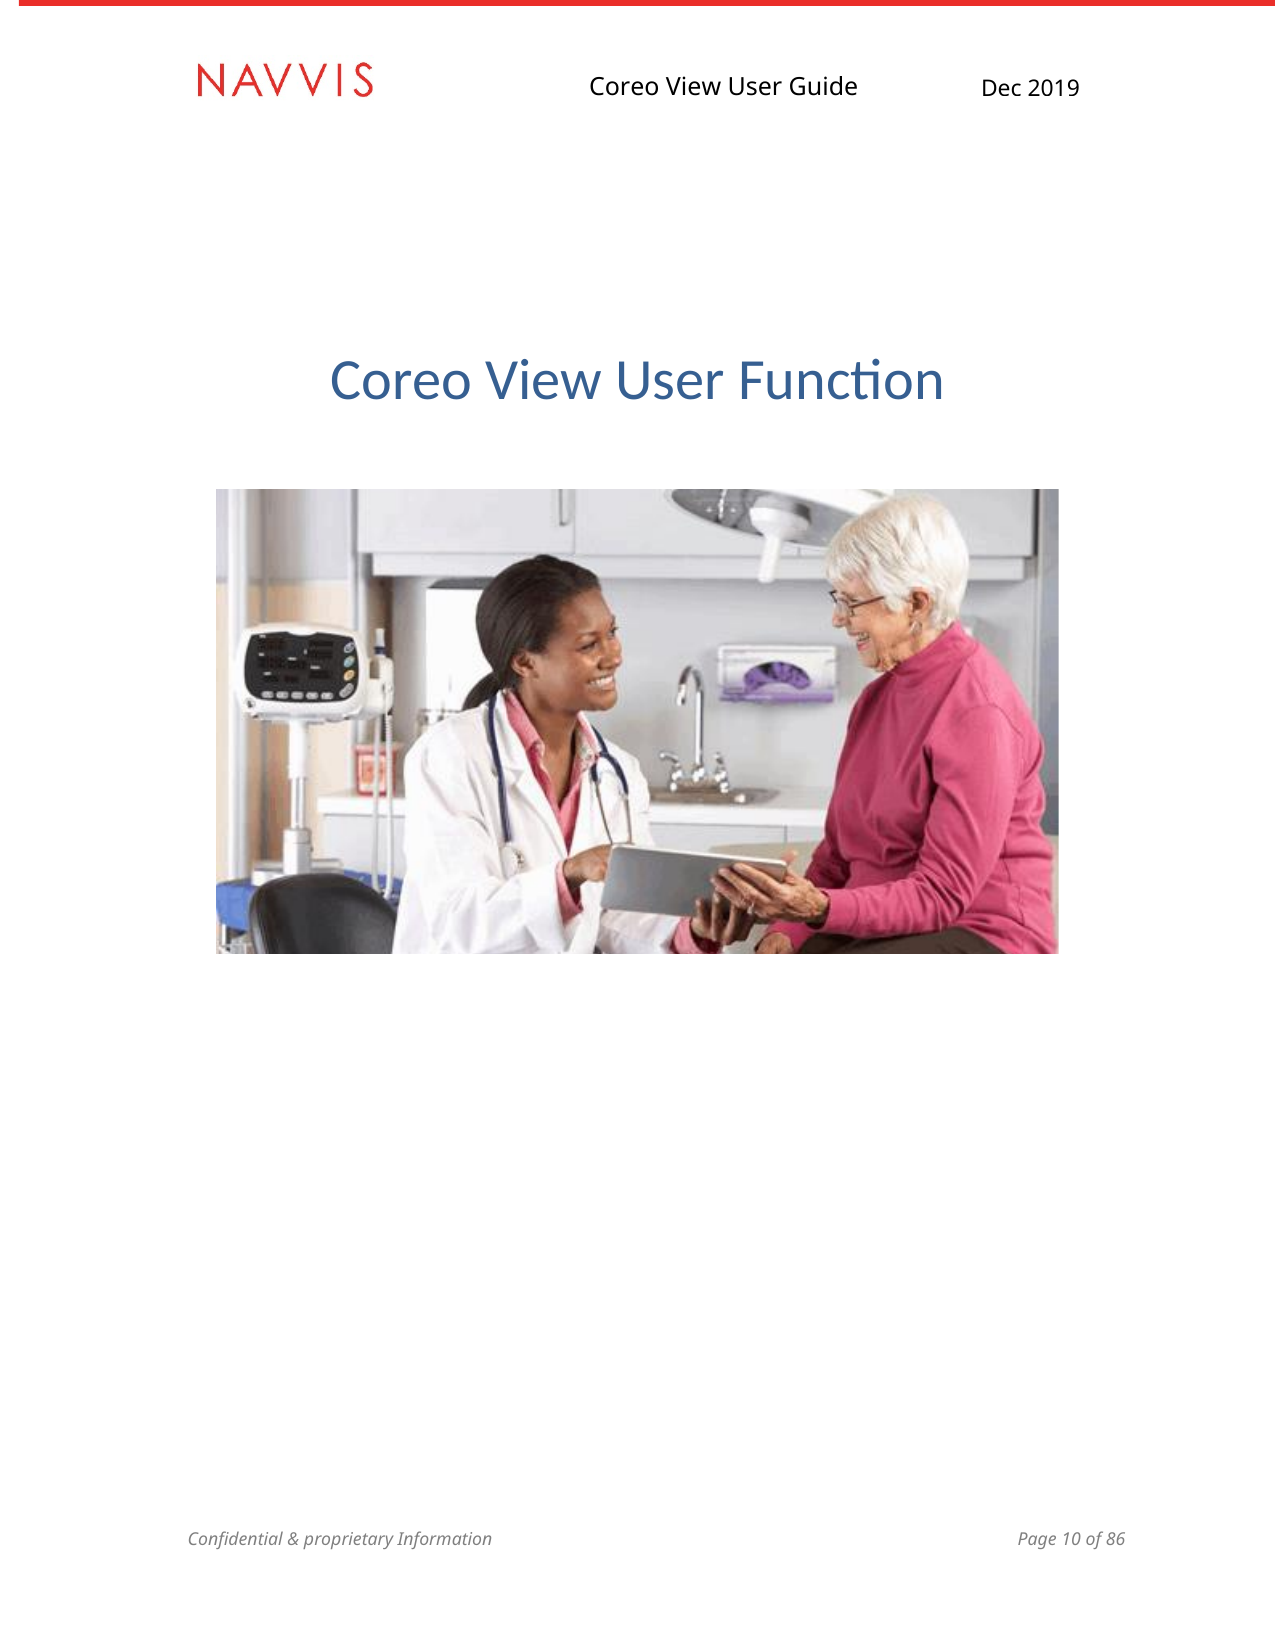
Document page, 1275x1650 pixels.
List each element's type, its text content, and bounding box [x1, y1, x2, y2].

picture [187, 55, 383, 104]
title Coreo View User Function [187, 342, 1087, 414]
picture [216, 489, 1059, 954]
